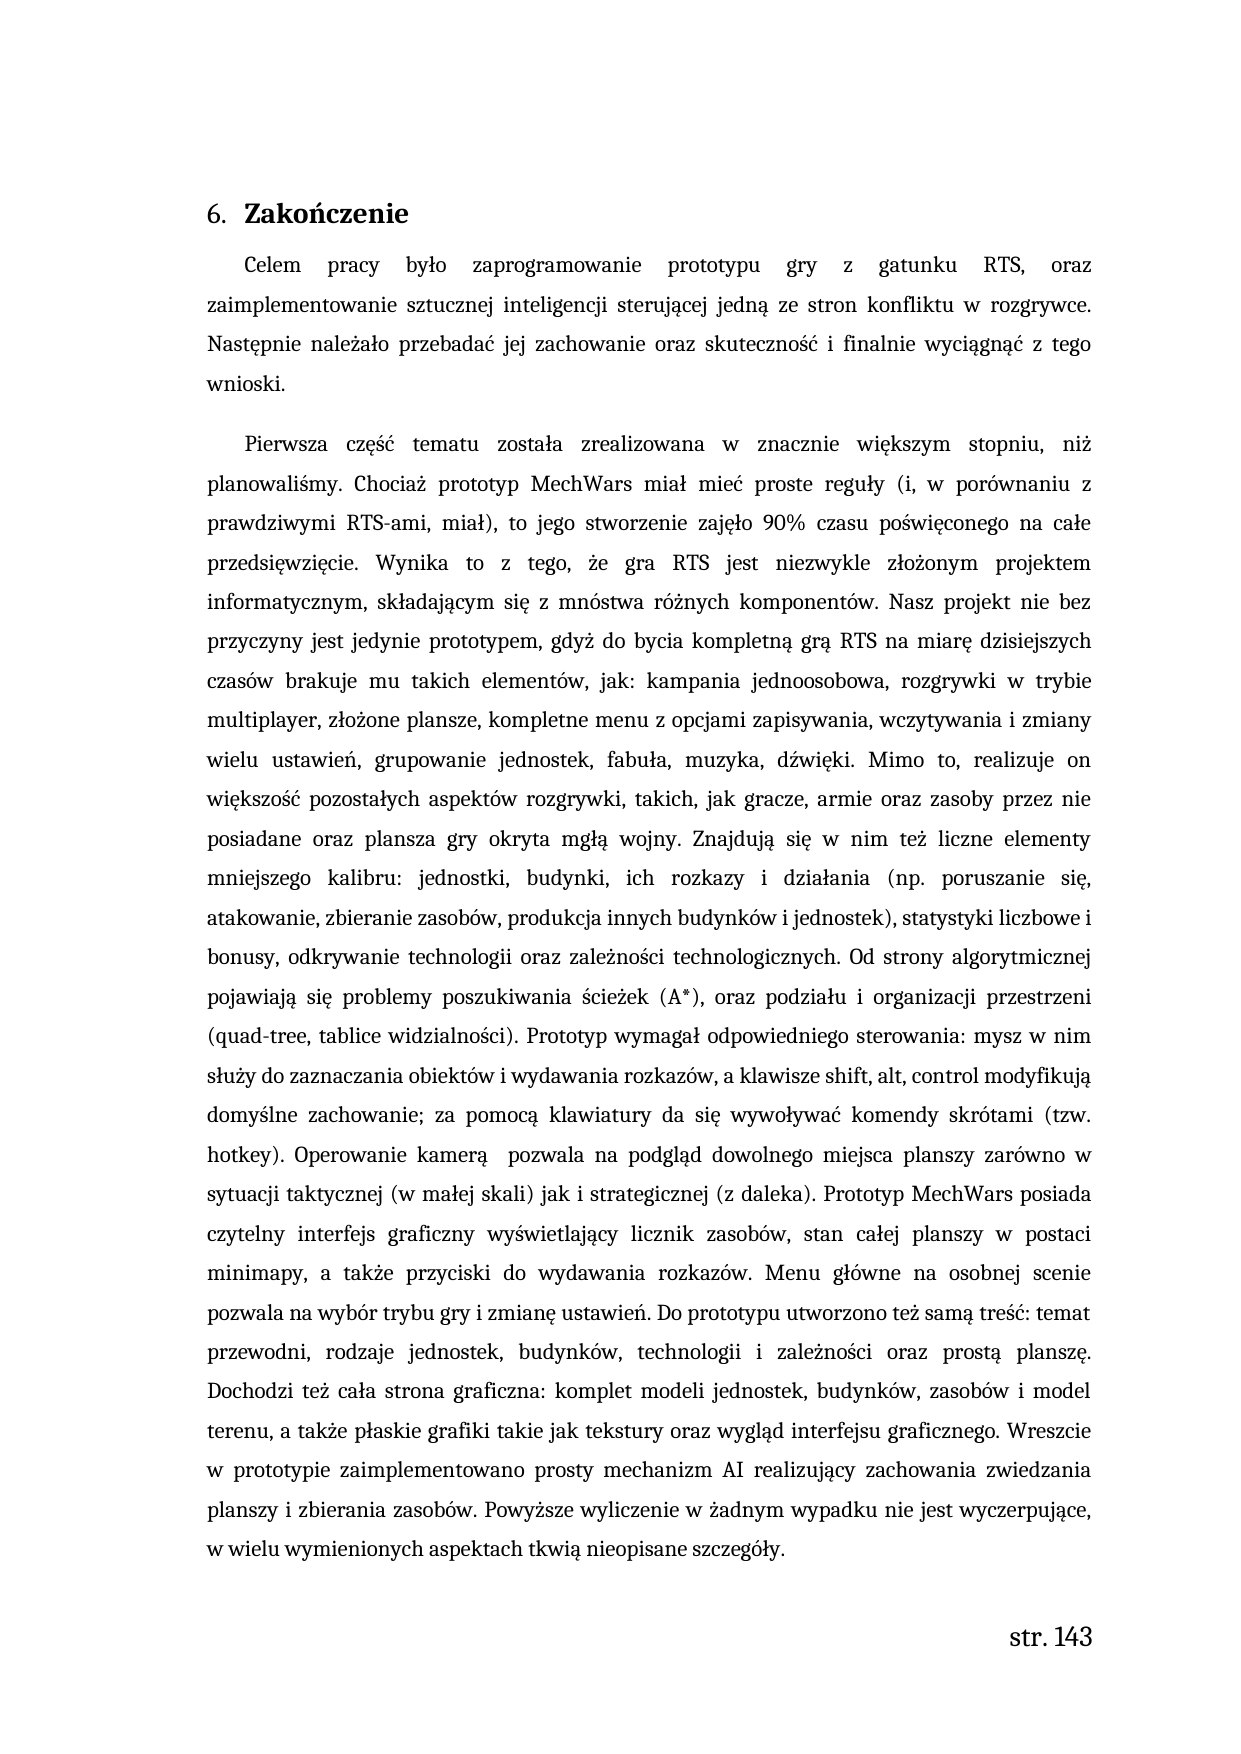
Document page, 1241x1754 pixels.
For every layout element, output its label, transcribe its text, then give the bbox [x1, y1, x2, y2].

text Celem pracy było zaprogramowanie prototypu gry z gatunku RTS, oraz zaimplementowanie sztucznej inteligencji sterującej jedną ze stron konfliktu w rozgrywce. Następnie należało przebadać jej zachowanie oraz skuteczność i finalnie wyciągnąć z tego wnioski. [207, 252, 1092, 397]
text Pierwsza część tematu została zrealizowana w znacznie większym stopniu, niż planowaliśmy. Chociaż prototyp MechWars miał mieć proste reguły (i, w porównaniu z prawdziwymi RTS-ami, miał), to jego stworzenie zajęło 90% czasu poświęconego na całe przedsięwzięcie. Wynika to z tego, że gra RTS jest niezwykle złożonym projektem informatycznym, składającym się z mnóstwa różnych komponentów. Nasz projekt nie bez przyczyny jest jedynie prototypem, gdyż do bycia kompletną grą RTS na miarę dzisiejszych czasów brakuje mu takich elementów, jak: kampania jednoosobowa, rozgrywki w trybie multiplayer, złożone plansze, kompletne menu z opcjami zapisywania, wczytywania i zmiany wielu ustawień, grupowanie jednostek, fabuła, muzyka, dźwięki. Mimo to, realizuje on większość pozostałych aspektów rozgrywki, takich, jak gracze, armie oraz zasoby przez nie posiadane oraz plansza gry okryta mgłą wojny. Znajdują się w nim też liczne elementy mniejszego kalibru: jednostki, budynki, ich rozkazy i działania (np. poruszanie się, atakowanie, zbieranie zasobów, produkcja innych budynków i jednostek), statystyki liczbowe i bonusy, odkrywanie technologii oraz zależności technologicznych. Od strony algorytmicznej pojawiają się problemy poszukiwania ścieżek (A*), oraz podziału i organizacji przestrzeni (quad-tree, tablice widzialności). Prototyp wymagał odpowiedniego sterowania: mysz w nim służy do zaznaczania obiektów i wydawania rozkazów, a klawisze shift, alt, control modyfikują domyślne zachowanie; za pomocą klawiatury da się wywoływać komendy skrótami (tzw. hotkey). Operowanie kamerą pozwala na podgląd dowolnego miejsca planszy zarówno w sytuacji taktycznej (w małej skali) jak i strategicznej (z daleka). Prototyp MechWars posiada czytelny interfejs graficzny wyświetlający licznik zasobów, stan całej planszy w postaci minimapy, a także przyciski do wydawania rozkazów. Menu główne na osobnej scenie pozwala na wybór trybu gry i zmianę ustawień. Do prototypu utworzono też samą treść: temat przewodni, rodzaje jednostek, budynków, technologii i zależności oraz prostą planszę. Dochodzi też cała strona graficzna: komplet modeli jednostek, budynków, zasobów i model terenu, a także płaskie grafiki takie jak tekstury oraz wygląd interfejsu graficznego. Wreszcie w prototypie zaimplementowano prosty mechanizm AI realizujący zachowania zwiedzania planszy i zbierania zasobów. Powyższe wyliczenie w żadnym wypadku nie jest wyczerpujące, w wielu wymienionych aspektach tkwią nieopisane szczegóły. [207, 431, 1092, 1563]
subtitle Zakończenie [207, 198, 1092, 231]
